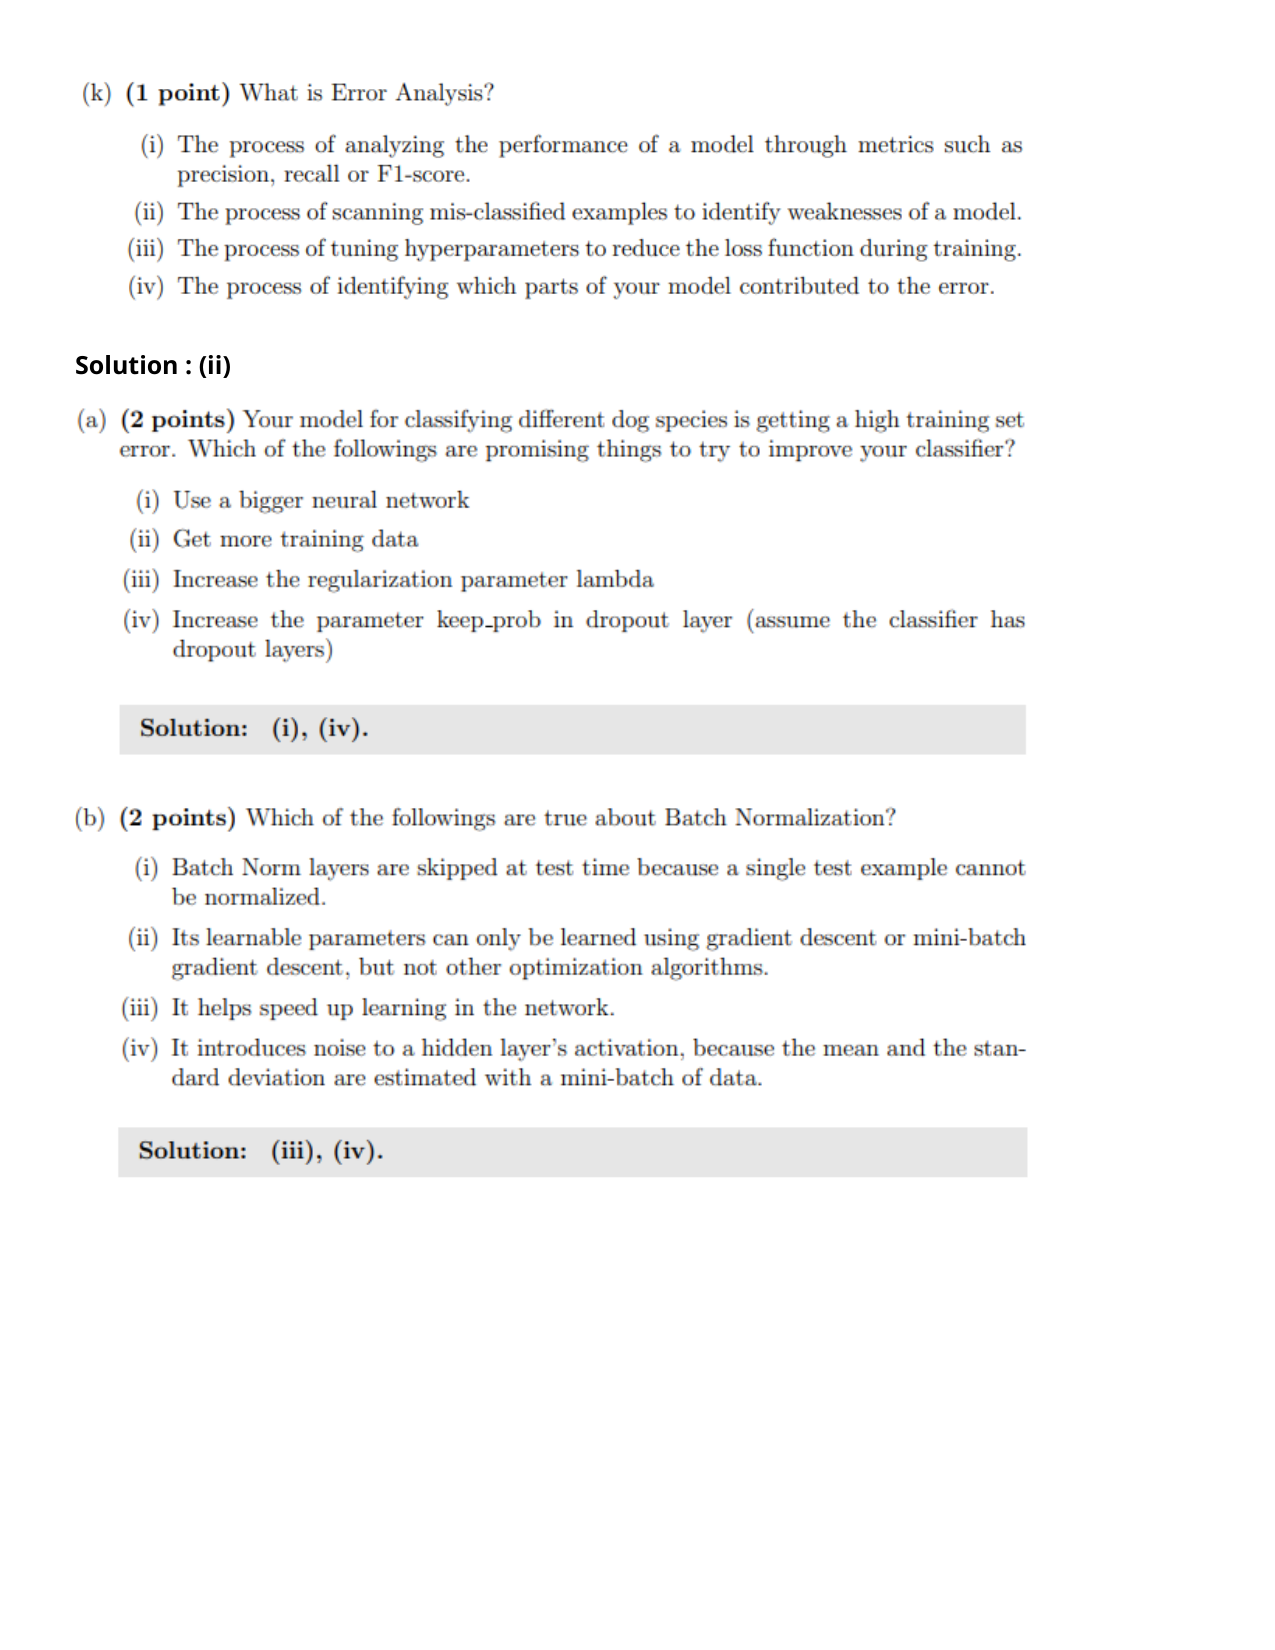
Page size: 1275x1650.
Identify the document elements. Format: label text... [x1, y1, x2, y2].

picture [75, 793, 1050, 1193]
picture [75, 401, 1050, 775]
picture [75, 75, 1050, 329]
text Solution : (ii) [75, 348, 1200, 382]
